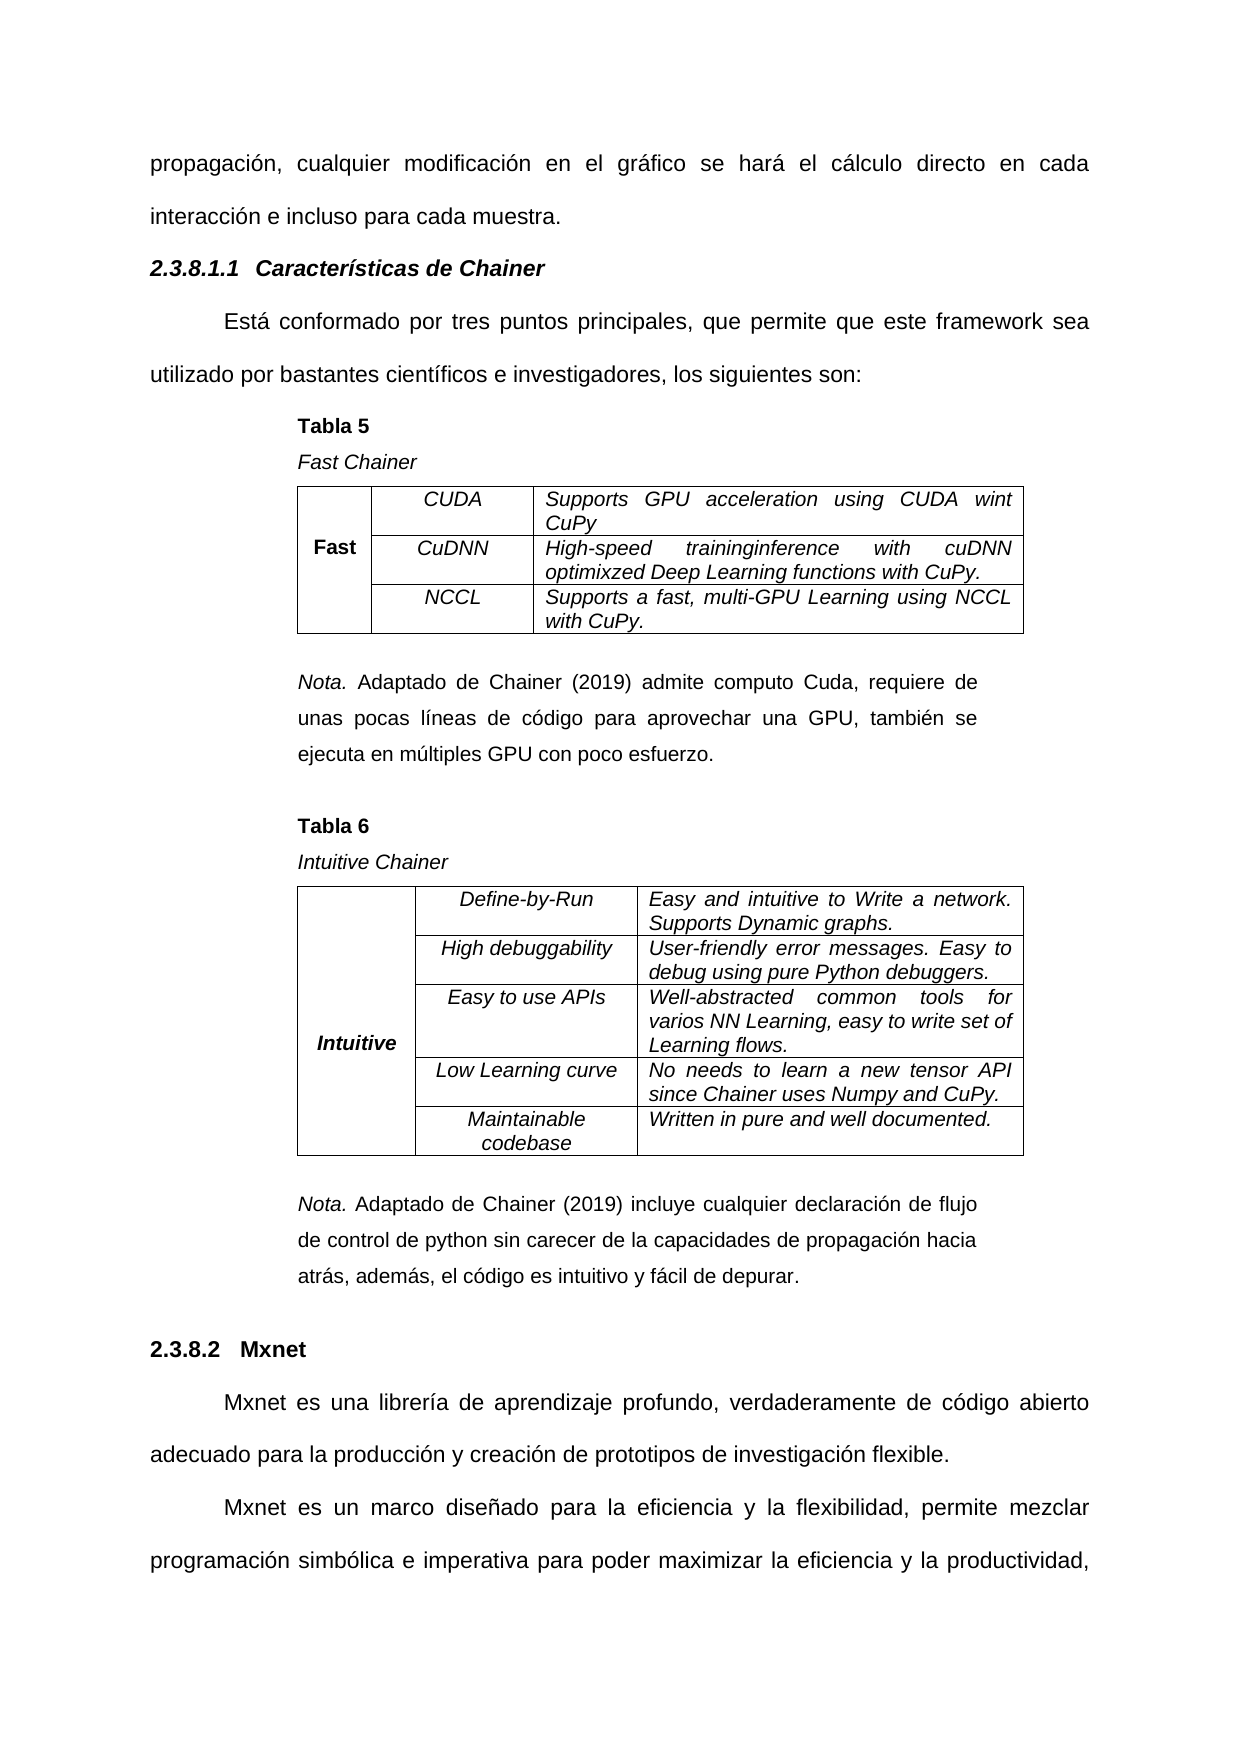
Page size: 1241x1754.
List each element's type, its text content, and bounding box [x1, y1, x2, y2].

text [150, 150, 1090, 229]
table_cell High-speed traininginference with cuDNN optimixzed Deep Learning functions with CuPy. [534, 536, 1023, 584]
table_header Fast [298, 487, 371, 633]
table_header Define-by-Run [416, 887, 637, 935]
table_cell Well-abstracted common tools for varios NN Learning, easy to write set of Learning flows. [638, 985, 1023, 1057]
table_header Intuitive [298, 887, 415, 1155]
text Tabla 6 [239, 814, 1090, 838]
table_cell No needs to learn a new tensor API since Chainer uses Numpy and CuPy. [638, 1058, 1023, 1106]
text Tabla 5 [239, 414, 1090, 438]
table_cell High debuggability [416, 936, 637, 984]
table_header Supports GPU acceleration using CUDA wint CuPy [534, 487, 1023, 535]
table_cell Written in pure and well documented. [638, 1107, 1023, 1155]
subtitle Mxnet [150, 1336, 1090, 1362]
table_cell CuDNN [372, 536, 533, 584]
text Nota. Adaptado de Chainer (2019) incluye cualquier declaración de flujo de control de python sin carecer de la capacidades de propagación hacia atrás, además, el código es intuitivo y fácil de depurar. [298, 1192, 978, 1288]
table_cell Easy to use APIs [416, 985, 637, 1057]
table_cell Supports a fast, multi-GPU Learning using NCCL with CuPy. [534, 585, 1023, 633]
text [150, 1494, 1090, 1573]
table_header CUDA [372, 487, 533, 535]
text Mxnet es una librería de aprendizaje profundo, verdaderamente de código abierto adecuado para la producción y creación de prototipos de investigación flexible. [150, 1389, 1090, 1468]
table_cell User-friendly error messages. Easy to debug using pure Python debuggers. [638, 936, 1023, 984]
text Está conformado por tres puntos principales, que permite que este framework sea utilizado por bastantes científicos e investigadores, los siguientes son: [150, 308, 1090, 387]
subtitle Características de Chainer [150, 255, 1090, 282]
table_cell Low Learning curve [416, 1058, 637, 1106]
table_header Easy and intuitive to Write a network. Supports Dynamic graphs. [638, 887, 1023, 935]
text Nota. Adaptado de Chainer (2019) admite computo Cuda, requiere de unas pocas líneas de código para aprovechar una GPU, también se ejecuta en múltiples GPU con poco esfuerzo. [298, 670, 978, 766]
text Intuitive Chainer [239, 850, 1090, 874]
table_cell NCCL [372, 585, 533, 633]
table_cell Maintainable codebase [416, 1107, 637, 1155]
text Fast Chainer [239, 450, 1090, 474]
